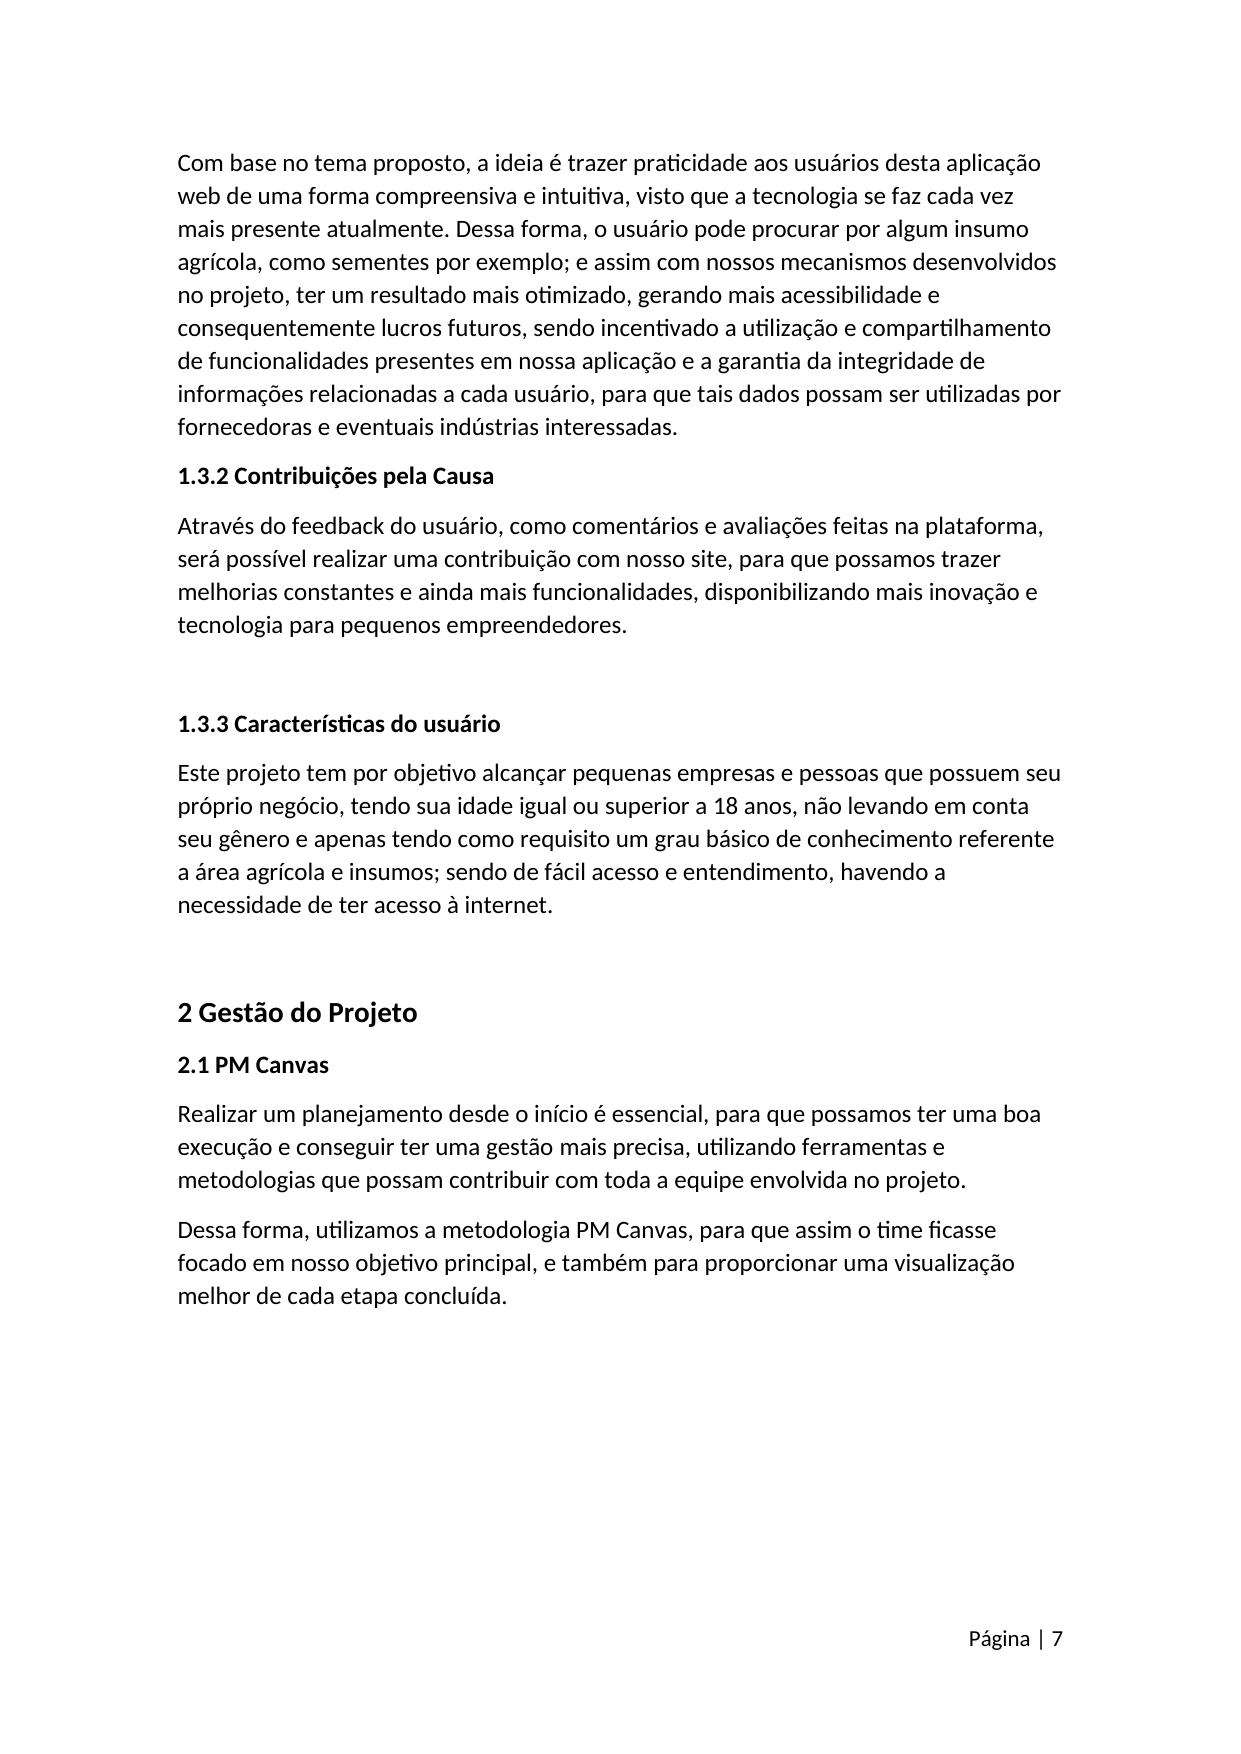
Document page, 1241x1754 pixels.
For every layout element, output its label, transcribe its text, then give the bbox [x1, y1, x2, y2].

text Este projeto tem por objetivo alcançar pequenas empresas e pessoas que possuem seu próprio negócio, tendo sua idade igual ou superior a 18 anos, não levando em conta seu gênero e apenas tendo como requisito um grau básico de conhecimento referente a área agrícola e insumos; sendo de fácil acesso e entendimento, havendo a necessidade de ter acesso à internet. [177, 758, 1063, 920]
text Com base no tema proposto, a ideia é trazer praticidade aos usuários desta aplicação web de uma forma compreensiva e intuitiva, visto que a tecnologia se faz cada vez mais presente atualmente. Dessa forma, o usuário pode procurar por algum insumo agrícola, como sementes por exemplo; e assim com nossos mecanismos desenvolvidos no projeto, ter um resultado mais otimizado, gerando mais acessibilidade e consequentemente lucros futuros, sendo incentivado a utilização e compartilhamento de funcionalidades presentes em nossa aplicação e a garantia da integridade de informações relacionadas a cada usuário, para que tais dados possam ser utilizadas por fornecedoras e eventuais indústrias interessadas. [177, 148, 1063, 441]
text 1.3.2 Contribuições pela Causa [177, 461, 1063, 491]
text 2.1 PM Canvas [177, 1049, 1063, 1079]
text 1.3.3 Características do usuário [177, 708, 1063, 738]
text 2 Gestão do Projeto [177, 994, 1063, 1029]
text Através do feedback do usuário, como comentários e avaliações feitas na plataforma, será possível realizar uma contribuição com nosso site, para que possamos trazer melhorias constantes e ainda mais funcionalidades, disponibilizando mais inovação e tecnologia para pequenos empreendedores. [177, 510, 1063, 639]
text Dessa forma, utilizamos a metodologia PM Canvas, para que assim o time ficasse focado em nosso objetivo principal, e também para proporcionar uma visualização melhor de cada etapa concluída. [177, 1214, 1063, 1310]
text Realizar um planejamento desde o início é essencial, para que possamos ter uma boa execução e conseguir ter uma gestão mais precisa, utilizando ferramentas e metodologias que possam contribuir com toda a equipe envolvida no projeto. [177, 1099, 1063, 1195]
